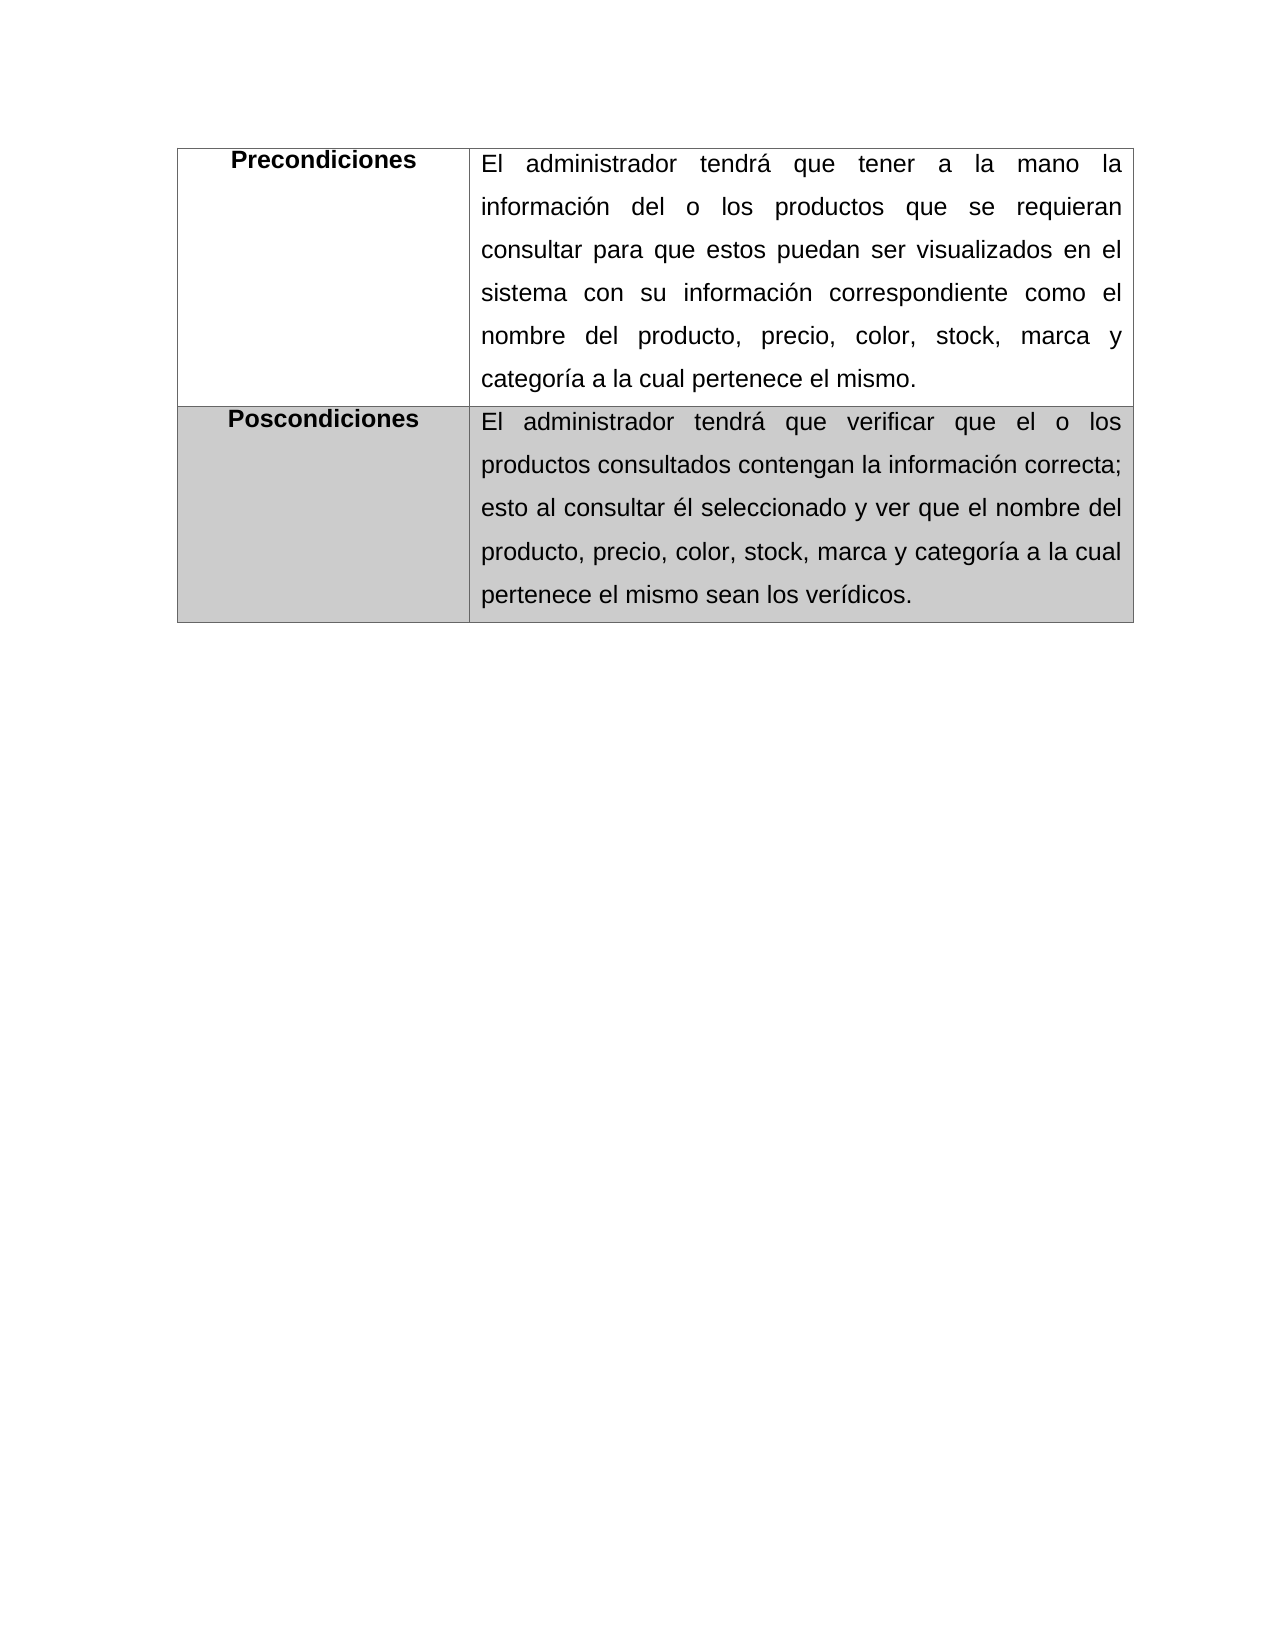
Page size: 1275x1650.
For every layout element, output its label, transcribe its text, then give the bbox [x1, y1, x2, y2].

table_cell Precondiciones [178, 149, 469, 406]
table_cell El administrador tendrá que tener a la mano la información del o los productos que se requieran consultar para que estos puedan ser visualizados en el sistema con su información correspondiente como el nombre del producto, precio, color, stock, marca y categoría a la cual pertenece el mismo. [470, 149, 1133, 406]
table_cell El administrador tendrá que verificar que el o los productos consultados contengan la información correcta; esto al consultar él seleccionado y ver que el nombre del producto, precio, color, stock, marca y categoría a la cual pertenece el mismo sean los verídicos. [470, 407, 1133, 622]
table_cell Poscondiciones [178, 407, 469, 622]
